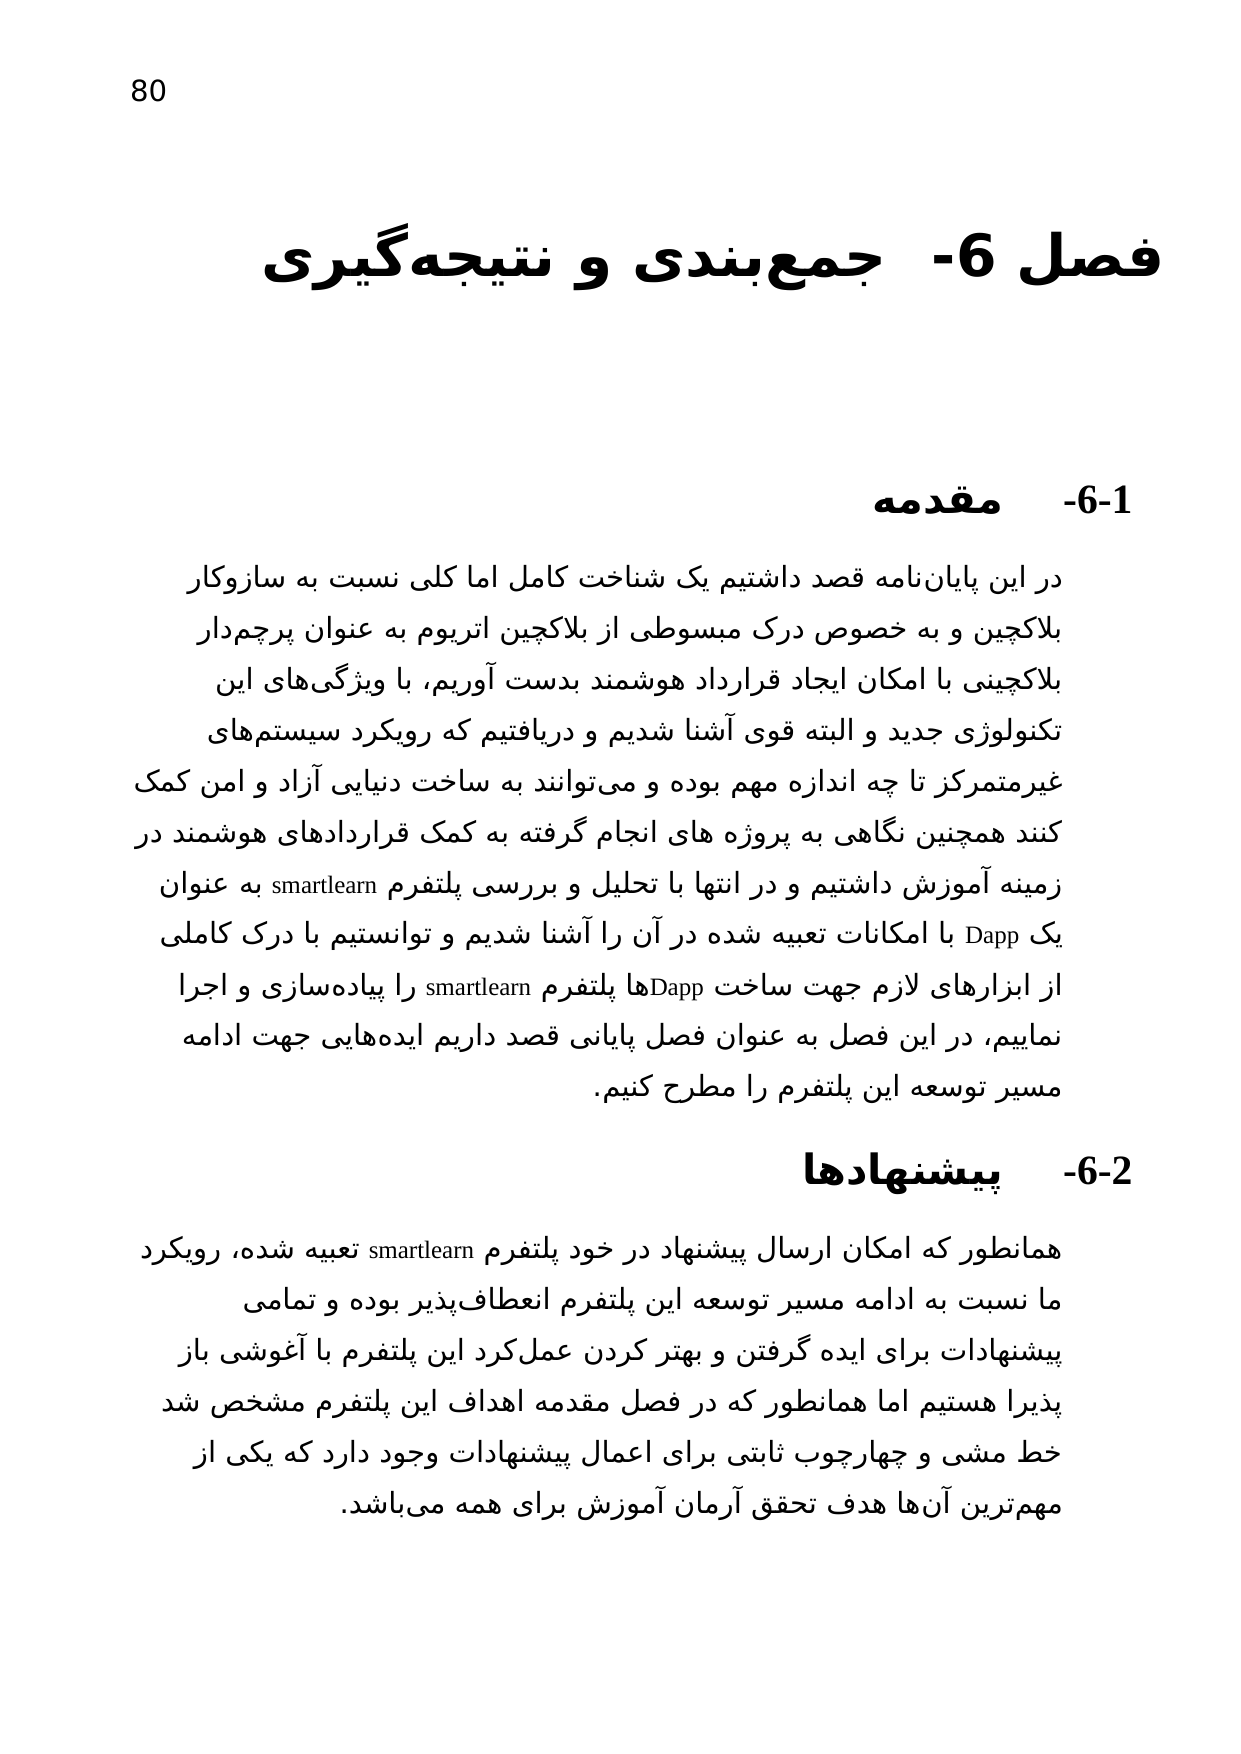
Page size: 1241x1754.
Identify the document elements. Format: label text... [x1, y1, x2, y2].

subtitle پیشنهادها [130, 1146, 1063, 1194]
text همانطور که امکان ارسال پیشنهاد در خود پلتفرم smartlearn تعبیه شده، رویکرد ما نسبت به ادامه مسیر توسعه این پلتفرم انعطاف‌پذیر بوده و تمامی پیشنهادات برای ایده گرفتن و بهتر کردن عمل‌کرد این پلتفرم با آغوشی باز پذیرا هستیم اما همانطور که در فصل مقدمه اهداف این پلتفرم مشخص شد خط مشی و چهارچوب ثابتی برای اعمال پیشنهادات وجود دارد که یکی از مهم‌ترین آن‌ها هدف تحقق آرمان آموزش برای همه می‌باشد. [130, 1231, 1063, 1520]
subtitle جمع‌بندی و نتیجه‌گیری [130, 223, 1063, 291]
subtitle مقدمه [130, 474, 1063, 523]
text در این پایان‌نامه قصد داشتیم یک شناخت کامل اما کلی نسبت به سازوکار بلاکچین و به خصوص درک مبسوطی از بلاکچین اتریوم به عنوان پرچم‌دار بلاکچینی با امکان ایجاد قرارداد هوشمند بدست آوریم، با ویژگی‌های این تکنولوژی جدید و البته قوی آشنا شدیم و دریافتیم که رویکرد سیستم‌های غیرمتمرکز تا چه اندازه مهم بوده و می‌توانند به ساخت دنیایی آزاد و امن کمک کنند همچنین نگاهی به پروژه های انجام گرفته به کمک قراردادهای هوشمند در زمینه آموزش داشتیم و در انتها با تحلیل و بررسی پلتفرم smartlearn به عنوان یک Dapp با امکانات تعبیه شده در آن را آشنا شدیم و توانستیم با درک کاملی از ابزارهای لازم جهت ساخت Dappها پلتفرم smartlearn را پیاده‌سازی و اجرا نماییم، در این فصل به عنوان فصل پایانی قصد داریم ایده‌هایی جهت ادامه مسیر توسعه این پلتفرم را مطرح کنیم. [130, 560, 1063, 1104]
